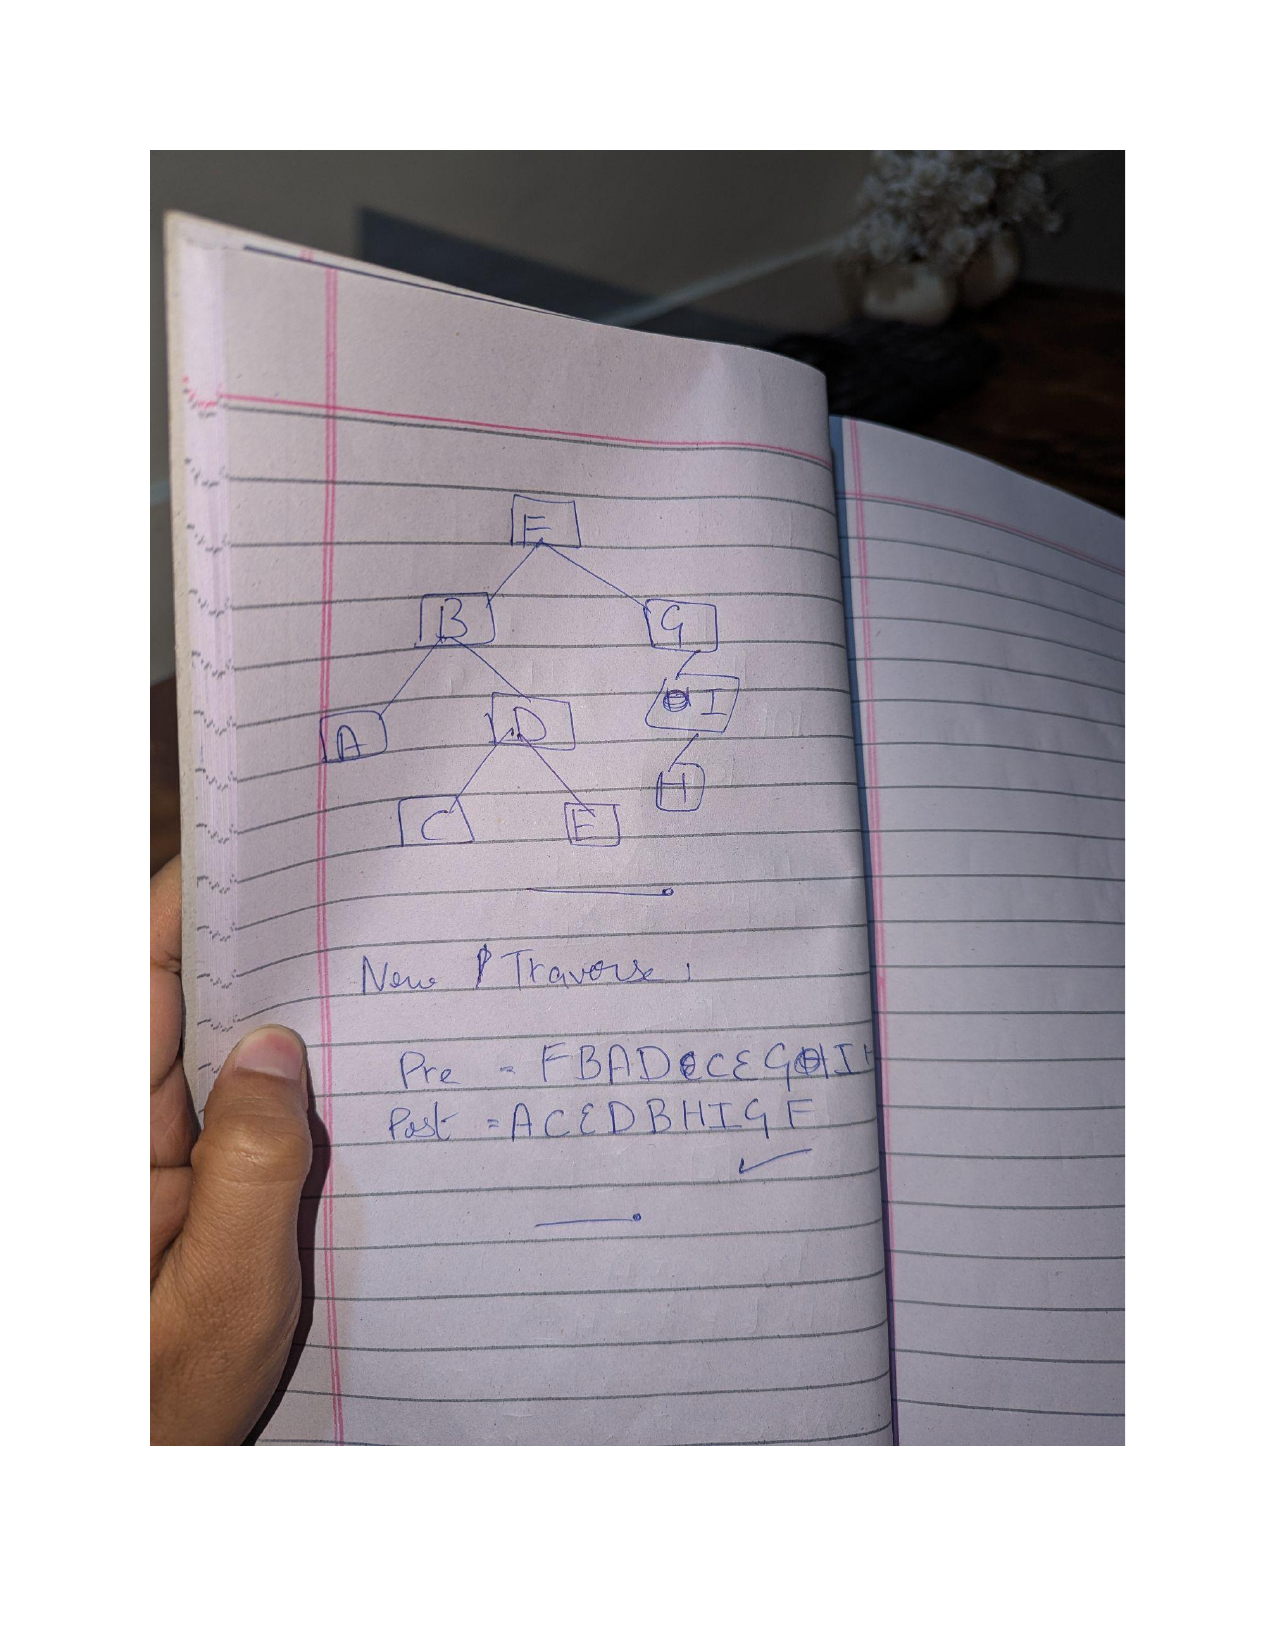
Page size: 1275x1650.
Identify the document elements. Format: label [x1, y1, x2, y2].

picture [150, 150, 1125, 1446]
